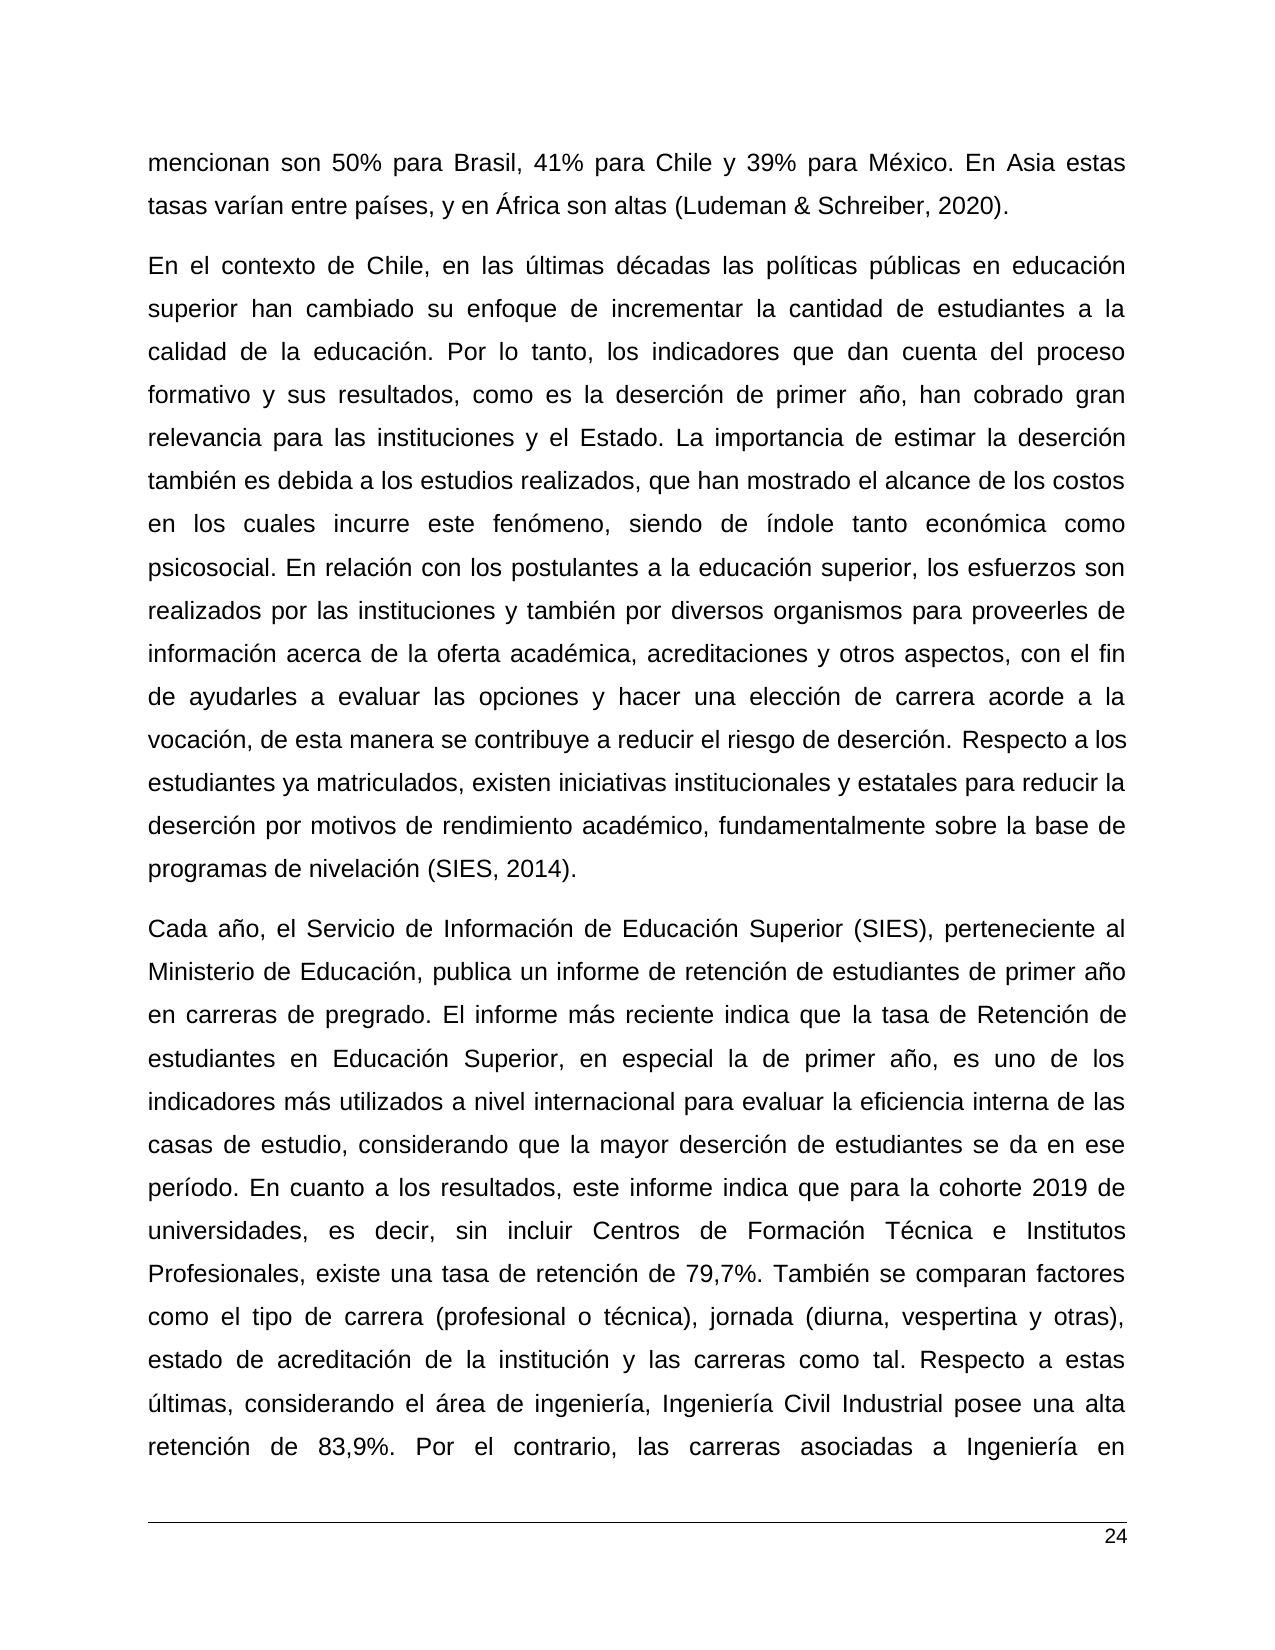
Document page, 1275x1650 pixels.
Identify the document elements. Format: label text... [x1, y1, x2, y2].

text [148, 914, 1127, 1460]
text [148, 176, 1127, 219]
text En el contexto de Chile, en las últimas décadas las políticas públicas en educación superior han cambiado su enfoque de incrementar la cantidad de estudiantes a la calidad de la educación. Por lo tanto, los indicadores que dan cuenta del proceso formativo y sus resultados, como es la deserción de primer año, han cobrado gran relevancia para las instituciones y el Estado. La importancia de estimar la deserción también es debida a los estudios realizados, que han mostrado el alcance de los costos en los cuales incurre este fenómeno, siendo de índole tanto económica como psicosocial. En relación con los postulantes a la educación superior, los esfuerzos son realizados por las instituciones y también por diversos organismos para proveerles de información acerca de la oferta académica, acreditaciones y otros aspectos, con el fin de ayudarles a evaluar las opciones y hacer una elección de carrera acorde a la vocación, de esta manera se contribuye a reducir el riesgo de deserción. Respecto a los estudiantes ya matriculados, existen iniciativas institucionales y estatales para reducir la deserción por motivos de rendimiento académico, fundamentalmente sobre la base de programas de nivelación . [148, 251, 1127, 883]
